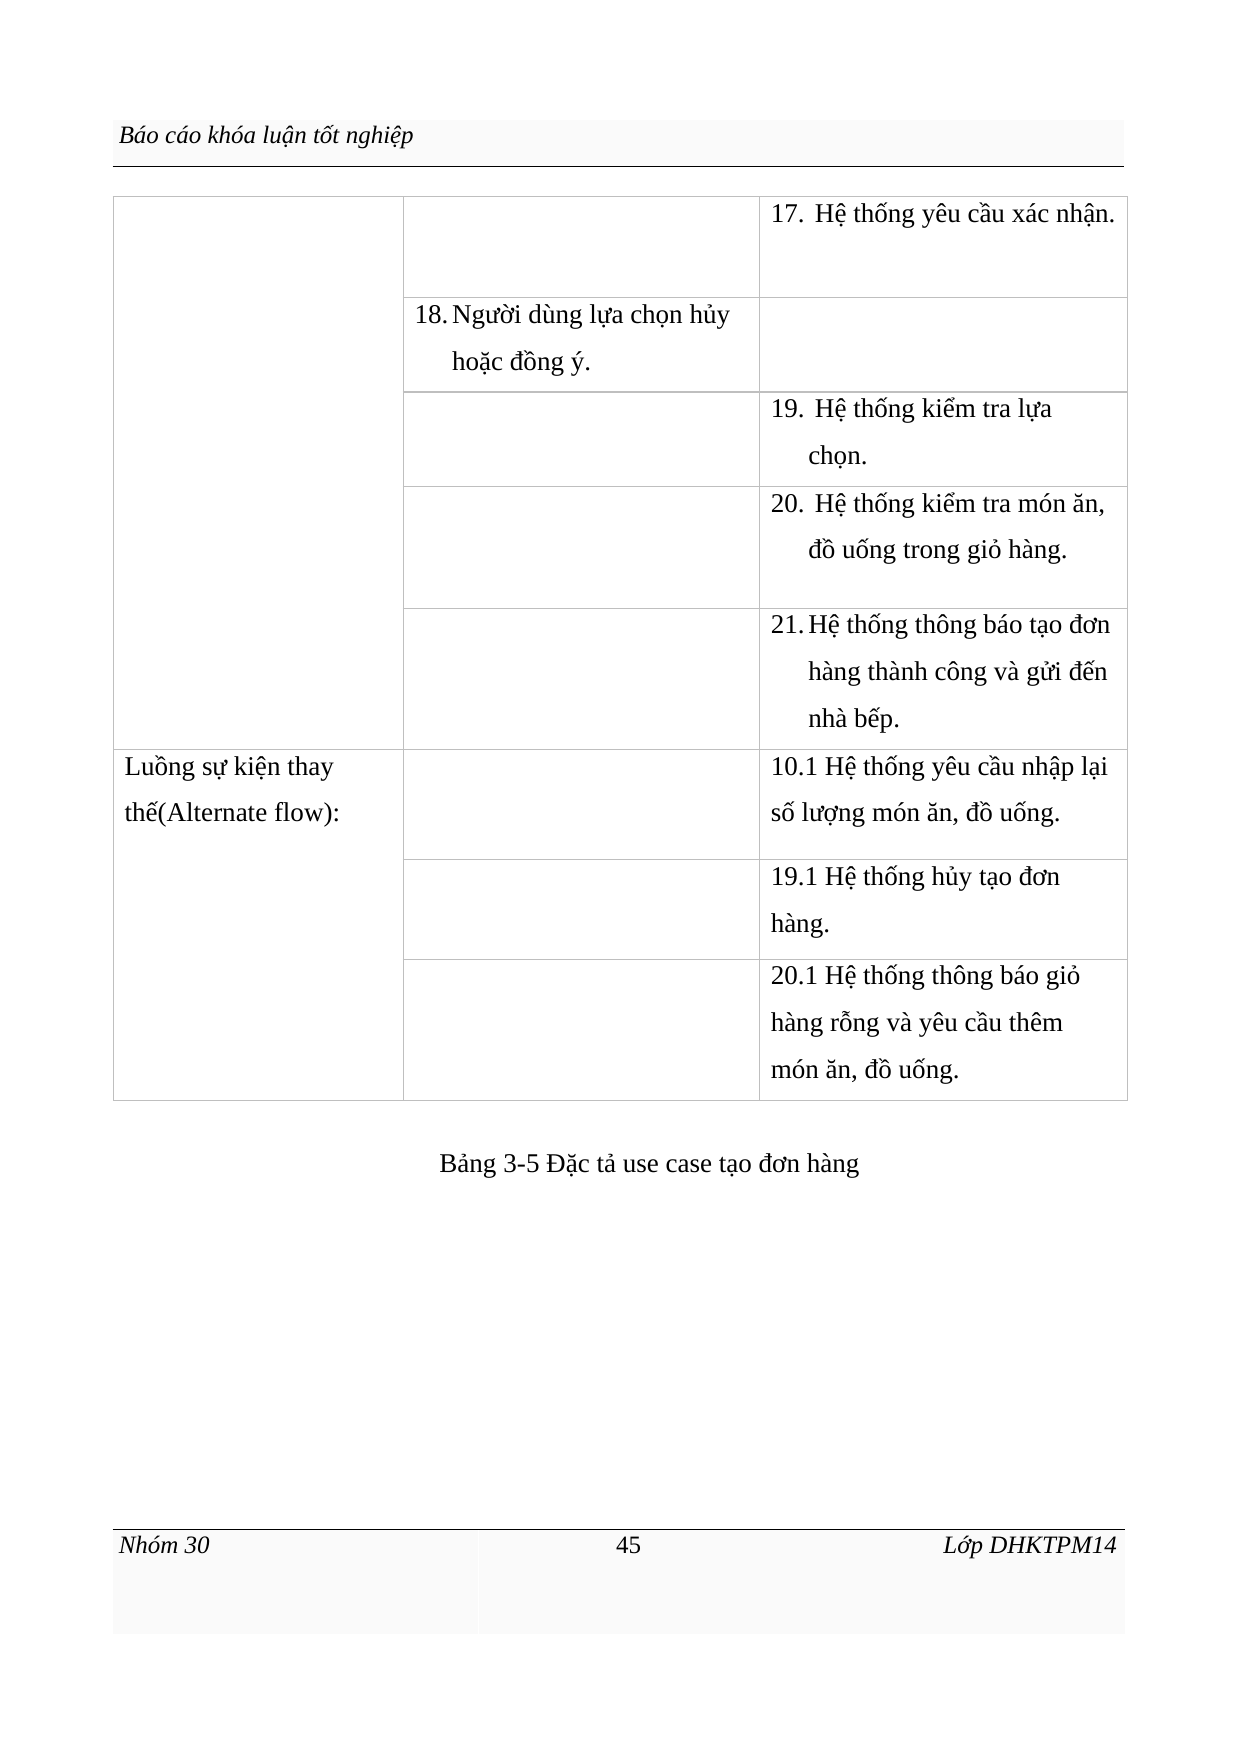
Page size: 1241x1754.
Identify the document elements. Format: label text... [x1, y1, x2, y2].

table_cell 20.1 Hệ thống thông báo giỏ hàng rỗng và yêu cầu thêm món ăn, đồ uống. [760, 960, 1127, 1099]
table_cell [404, 860, 759, 958]
table_cell [404, 609, 759, 749]
table_cell Luồng sự kiện thay thế(Alternate flow): [114, 750, 403, 1099]
table_cell [404, 960, 759, 1099]
table_cell [760, 298, 1127, 391]
table_cell 19.1 Hệ thống hủy tạo đơn hàng. [760, 860, 1127, 958]
text Bảng 3-5 Đặc tả use case tạo đơn hàng [112, 1147, 1128, 1178]
table_cell Hệ thống kiểm tra lựa chọn. [760, 393, 1127, 486]
table_cell Hệ thống yêu cầu xác nhận. [760, 197, 1127, 297]
table_cell Người dùng lựa chọn hủy hoặc đồng ý. [404, 298, 759, 391]
table_cell [404, 750, 759, 859]
table_cell [404, 393, 759, 486]
table_cell Hệ thống thông báo tạo đơn hàng thành công và gửi đến nhà bếp. [760, 609, 1127, 749]
table_cell [404, 487, 759, 608]
table_cell Hệ thống kiểm tra món ăn, đồ uống trong giỏ hàng. [760, 487, 1127, 608]
table_cell 10.1 Hệ thống yêu cầu nhập lại số lượng món ăn, đồ uống. [760, 750, 1127, 859]
table_cell [404, 197, 759, 297]
